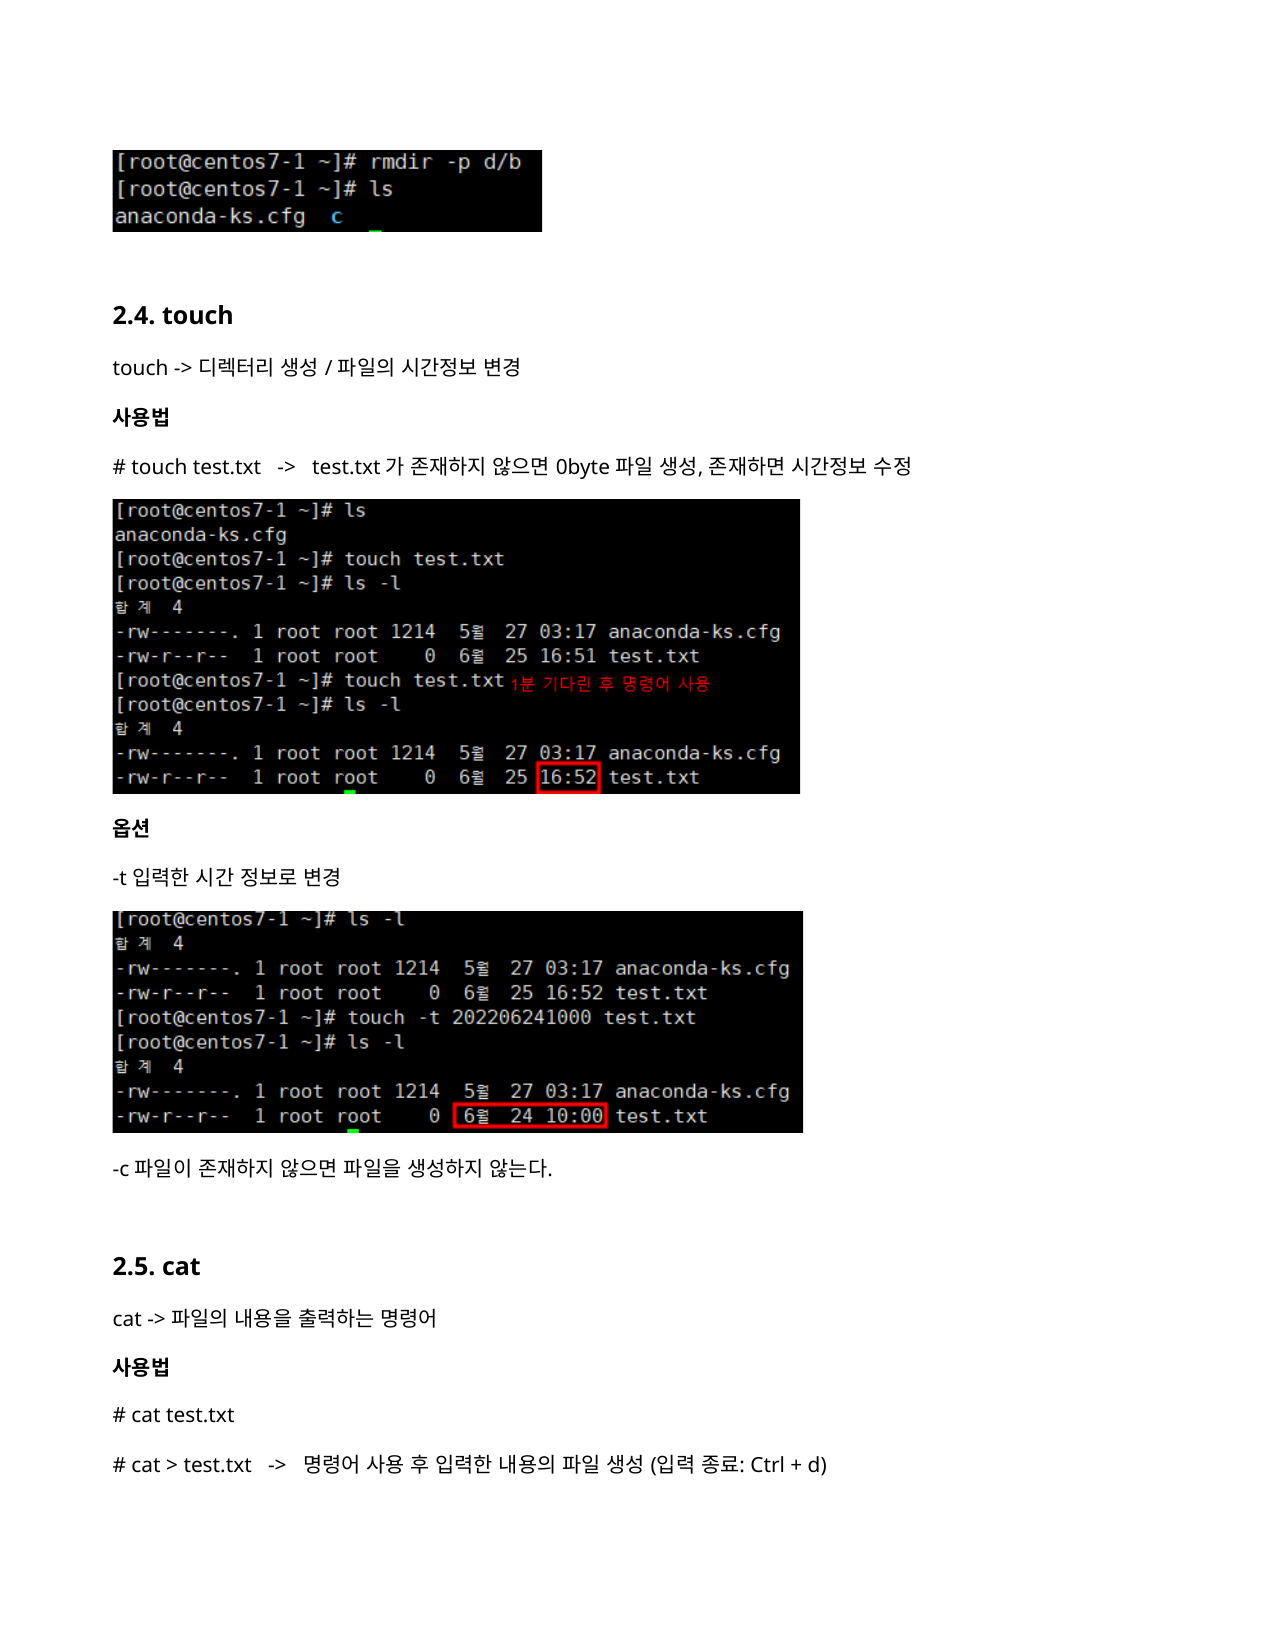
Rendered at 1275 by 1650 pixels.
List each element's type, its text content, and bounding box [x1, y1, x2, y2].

text cat -> 파일의 내용을 출력하는 명령어 [112, 1302, 1162, 1332]
text # cat test.txt [112, 1401, 1162, 1429]
subtitle 2.4. touch [112, 298, 1162, 332]
subtitle 2.5. cat [112, 1248, 1162, 1283]
text # touch test.txt -> test.txt가 존재하지 않으면 0byte 파일 생성, 존재하면 시간정보 수정 [112, 450, 1162, 480]
text 사용법 [112, 1351, 1162, 1382]
text touch -> 디렉터리 생성 / 파일의 시간정보 변경 [112, 351, 1162, 382]
picture [112, 499, 800, 794]
text 사용법 [112, 401, 1162, 431]
text # cat > test.txt -> 명령어 사용 후 입력한 내용의 파일 생성 (입력 종료: Ctrl + d) [112, 1448, 1162, 1478]
text -c 파일이 존재하지 않으면 파일을 생성하지 않는다. [112, 1152, 1162, 1182]
text -t 입력한 시간 정보로 변경 [112, 862, 1162, 892]
picture [112, 150, 543, 232]
picture [112, 911, 804, 1133]
text 옵션 [112, 812, 1162, 842]
